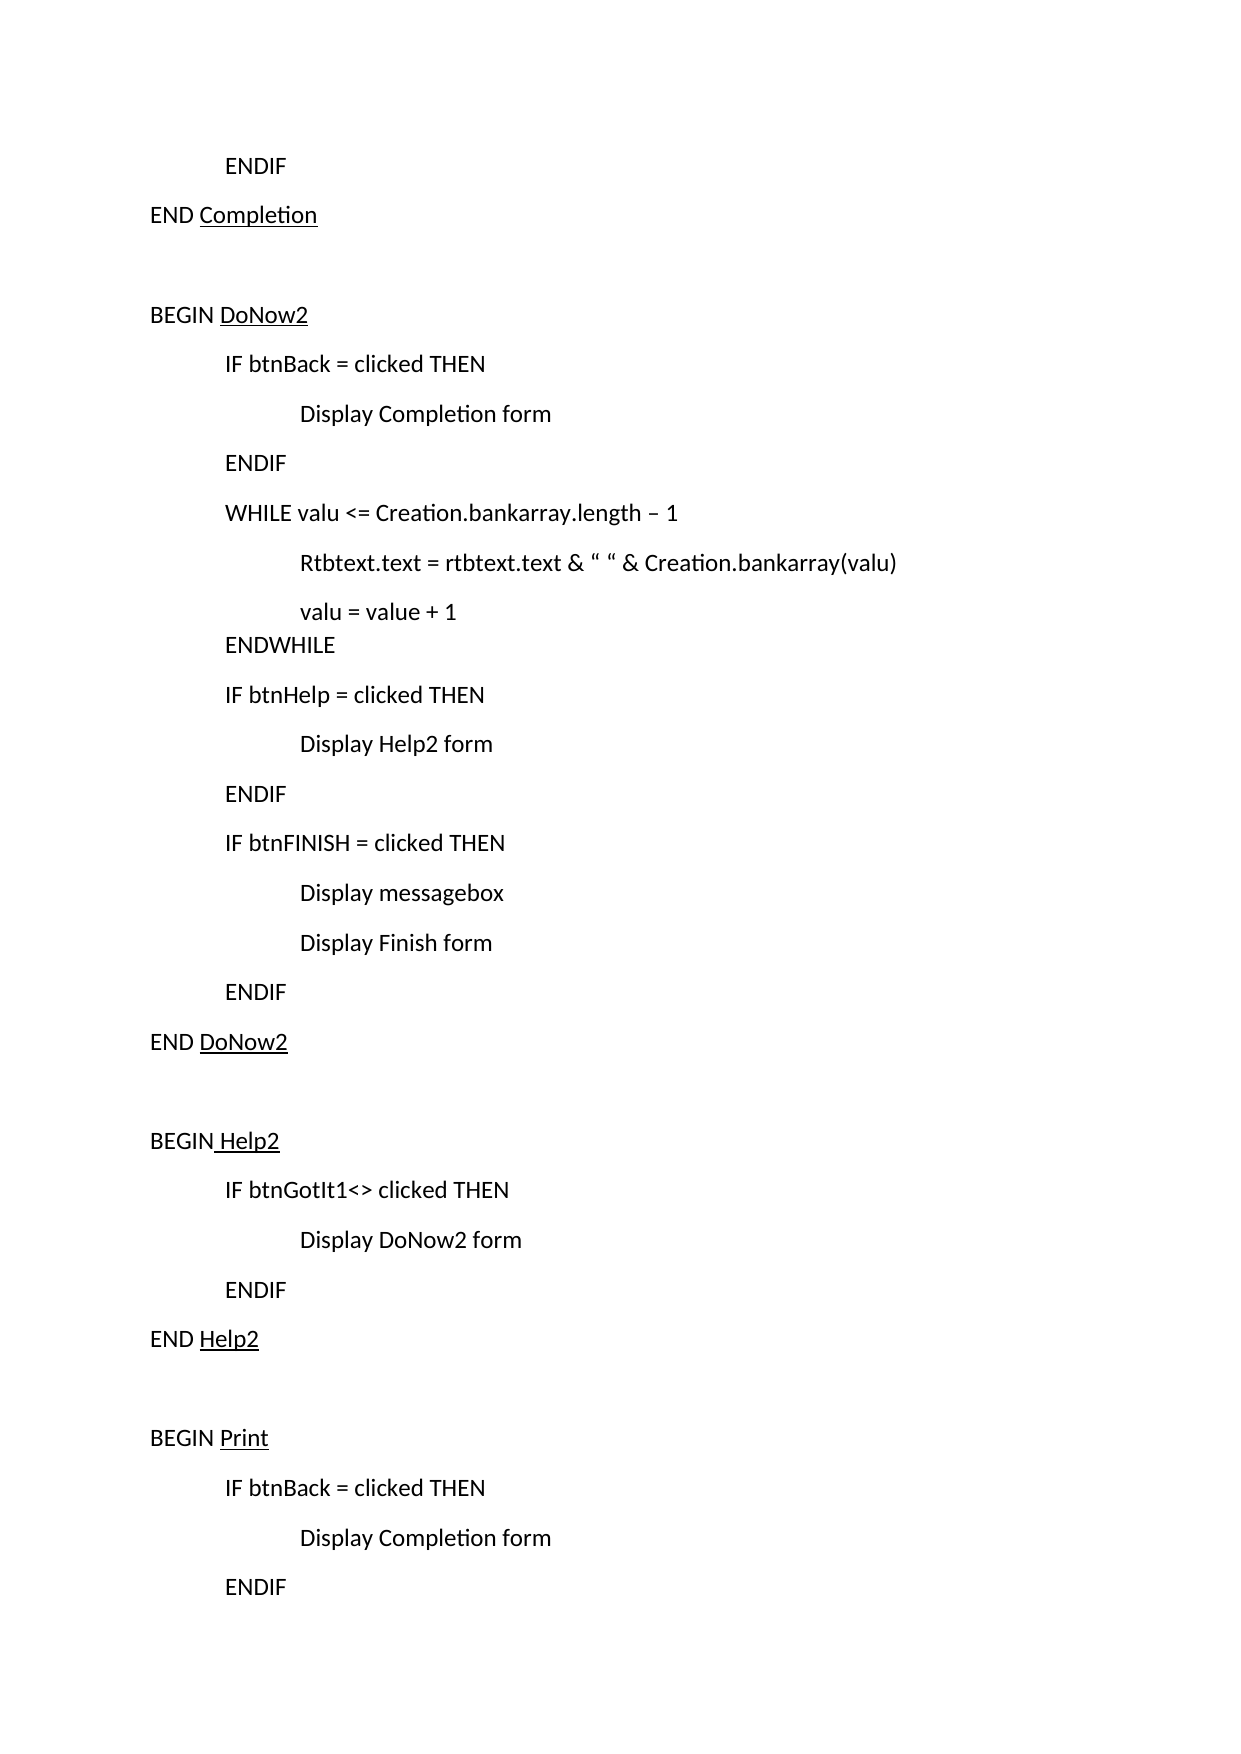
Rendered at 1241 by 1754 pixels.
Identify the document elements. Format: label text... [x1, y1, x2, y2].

text ENDIF [150, 1274, 1090, 1304]
text BEGIN Help2 [150, 1125, 1090, 1156]
text IF btnBack = clicked THEN [150, 348, 1090, 379]
text END Help2 [150, 1323, 1090, 1354]
text Display Finish form [225, 927, 1090, 957]
text Rtbtext.text = rtbtext.text & “ “ & Creation.bankarray(valu) [150, 547, 1090, 577]
text Display DoNow2 form [150, 1224, 1090, 1255]
text ENDIF [150, 1571, 1090, 1602]
text Display Completion form [150, 398, 1090, 428]
text ENDIF [225, 976, 1090, 1007]
text BEGIN DoNow2 [150, 299, 1090, 329]
text IF btnGotIt1<> clicked THEN [150, 1174, 1090, 1205]
text IF btnBack = clicked THEN [150, 1472, 1090, 1503]
text Display Help2 form [225, 728, 1090, 759]
text ENDIF [225, 778, 1090, 808]
text WHILE valu <= Creation.bankarray.length – 1 [150, 497, 1090, 528]
text IF btnHelp = clicked THEN [225, 679, 1090, 709]
text Display messagebox [225, 877, 1090, 908]
text BEGIN Print [150, 1422, 1090, 1453]
text Display Completion form [150, 1522, 1090, 1552]
text IF btnFINISH = clicked THEN [225, 827, 1090, 858]
text ENDIF [150, 447, 1090, 478]
text ENDIF [150, 150, 1090, 181]
text valu = value + 1 ENDWHILE [225, 596, 1090, 660]
text END DoNow2 [150, 1026, 1090, 1056]
text END Completion [150, 199, 1090, 230]
